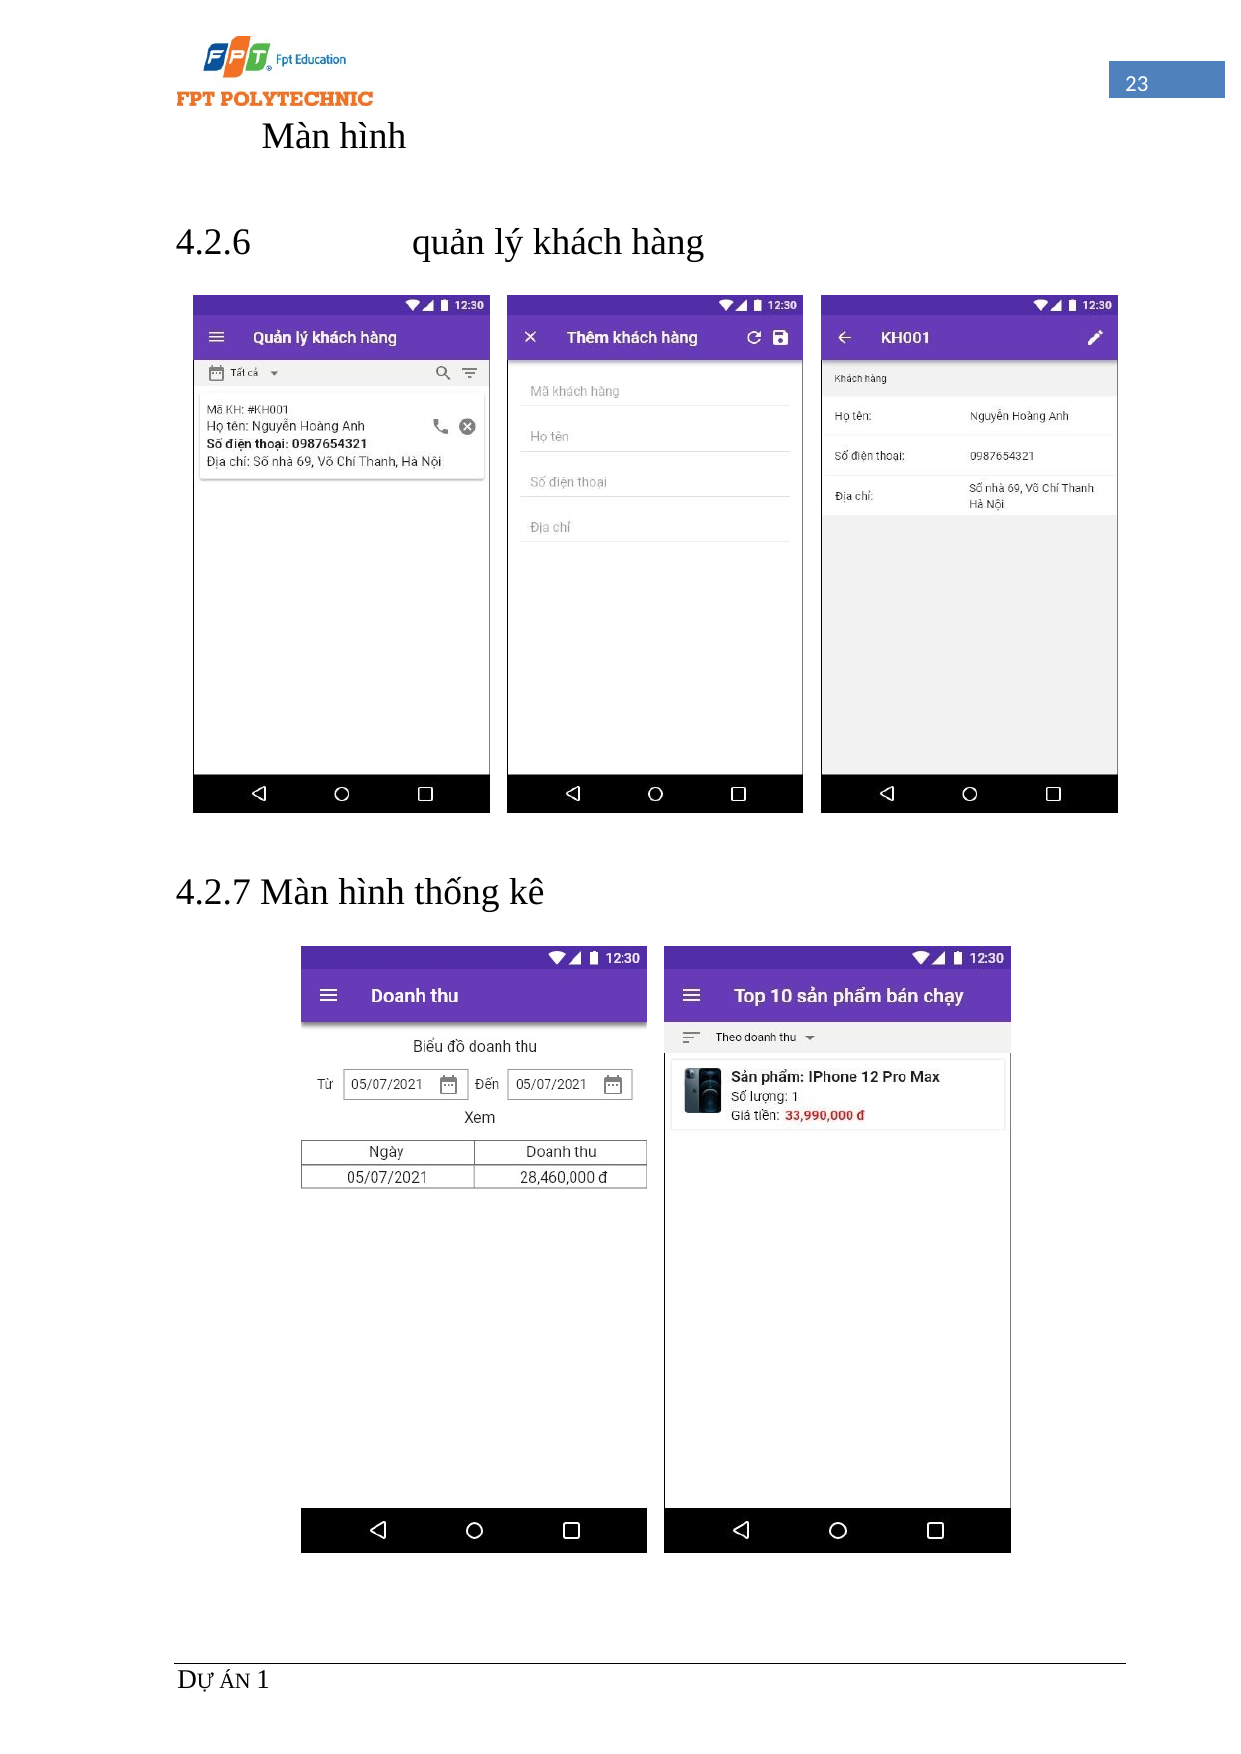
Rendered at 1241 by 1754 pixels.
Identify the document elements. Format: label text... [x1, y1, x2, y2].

picture [301, 946, 647, 1553]
picture [821, 295, 1118, 813]
text 4.2.6 quản lý khách hàng [176, 219, 1120, 262]
picture [507, 295, 803, 813]
text 4.2.7 Màn hình thống kê [176, 869, 1096, 913]
picture [193, 295, 490, 813]
picture [177, 36, 375, 106]
picture [664, 946, 1011, 1553]
